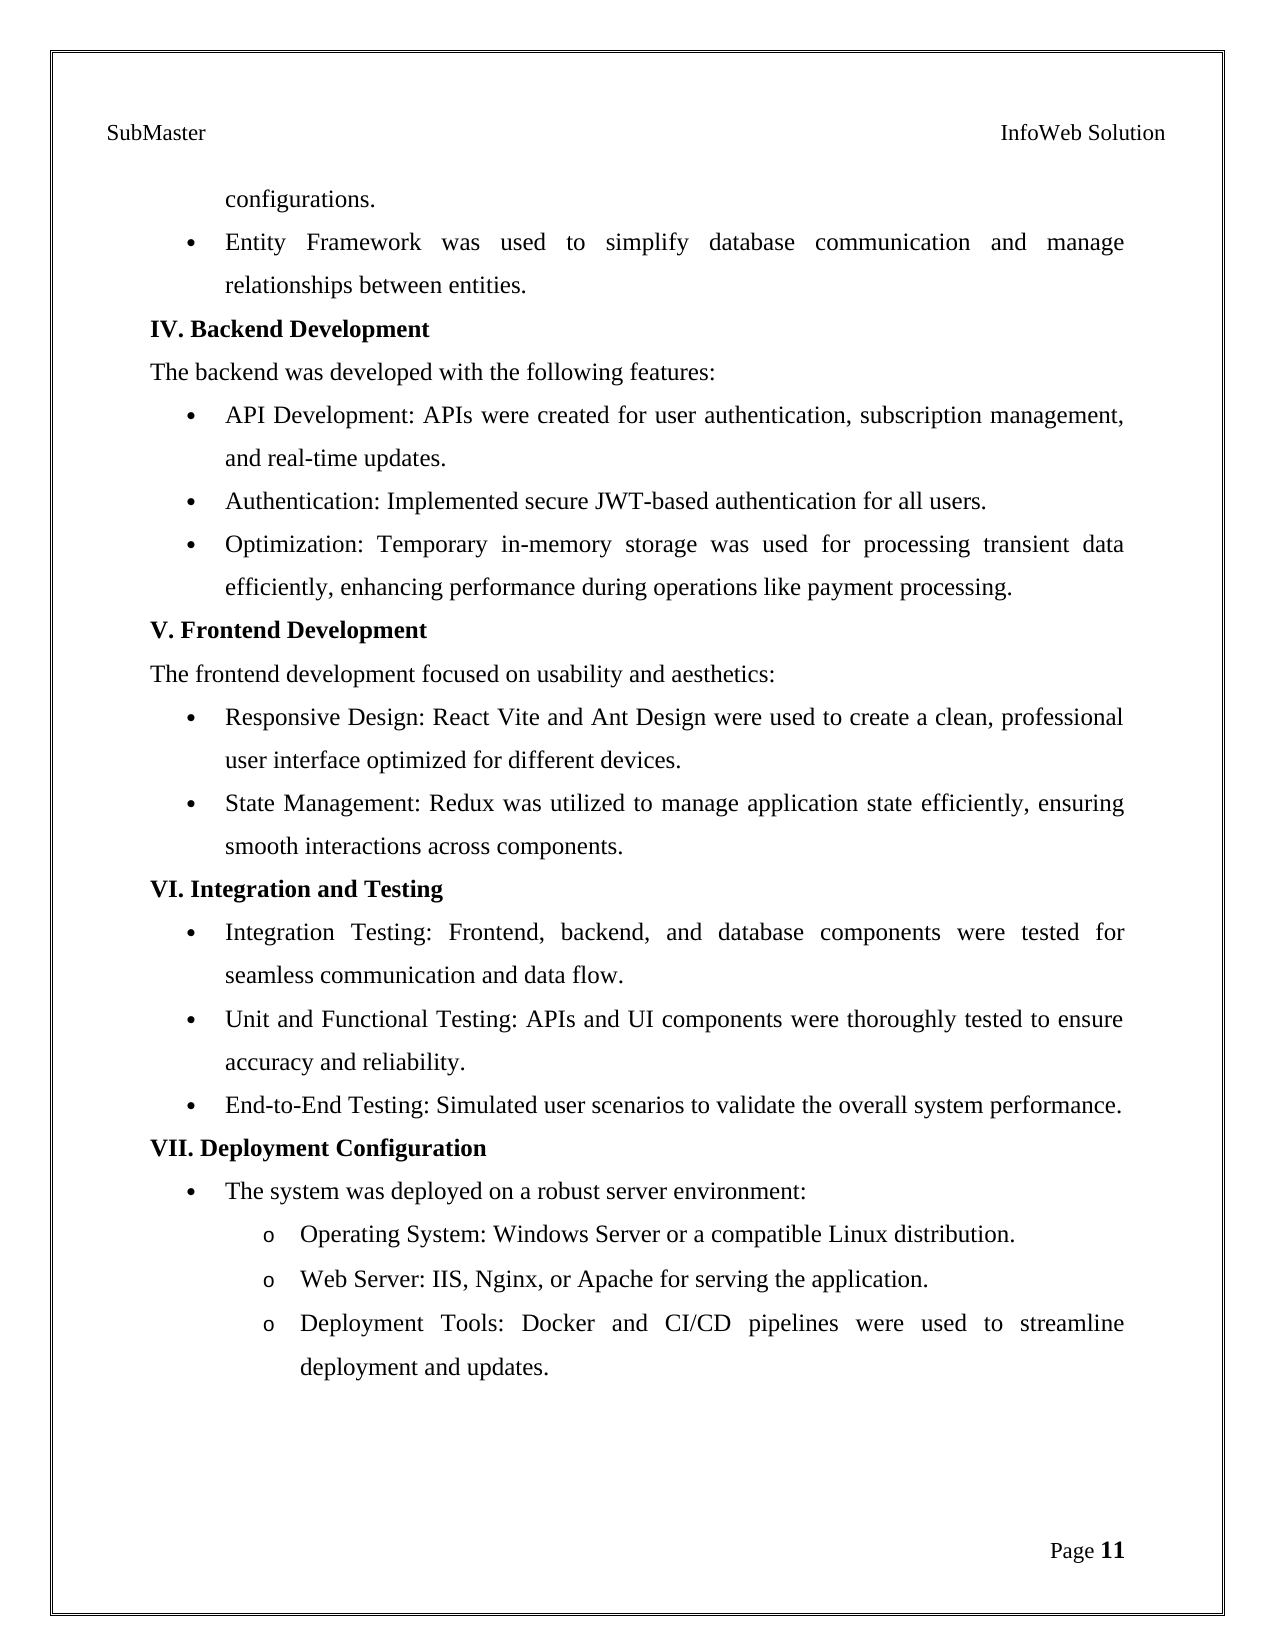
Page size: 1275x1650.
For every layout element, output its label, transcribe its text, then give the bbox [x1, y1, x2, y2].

list Web Server: IIS, Nginx, or Apache for serving the application. [262, 1264, 1125, 1293]
list Responsive Design: React Vite and Ant Design were used to create a clean, professional user interface optimized for different devices. [187, 702, 1125, 774]
list Unit and Functional Testing: APIs and UI components were thoroughly tested to ensure accuracy and reliability. [187, 1004, 1125, 1076]
list The system was deployed on a robust server environment: [187, 1176, 1125, 1205]
list Deployment Tools: Docker and CI/CD pipelines were used to streamline deployment and updates. [262, 1308, 1125, 1381]
list End-to-End Testing: Simulated user scenarios to validate the overall system performance. [187, 1090, 1125, 1119]
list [187, 184, 1125, 213]
text VI. Integration and Testing [150, 874, 1125, 903]
list Optimization: Temporary in-memory storage was used for processing transient data efficiently, enhancing performance during operations like payment processing. [187, 529, 1125, 601]
list API Development: APIs were created for user authentication, subscription management, and real-time updates. [187, 400, 1125, 472]
list Entity Framework was used to simplify database communication and manage relationships between entities. [187, 227, 1125, 299]
list Integration Testing: Frontend, backend, and database components were tested for seamless communication and data flow. [187, 917, 1125, 989]
list Authentication: Implemented secure JWT-based authentication for all users. [187, 486, 1125, 515]
text IV. Backend Development [150, 314, 1125, 342]
text The backend was developed with the following features: [150, 357, 1125, 386]
text V. Frontend Development [150, 616, 1125, 644]
list State Management: Redux was utilized to manage application state efficiently, ensuring smooth interactions across components. [187, 788, 1125, 860]
text The frontend development focused on usability and aesthetics: [150, 659, 1125, 687]
text VII. Deployment Configuration [150, 1133, 1125, 1162]
list Operating System: Windows Server or a compatible Linux distribution. [262, 1219, 1125, 1249]
